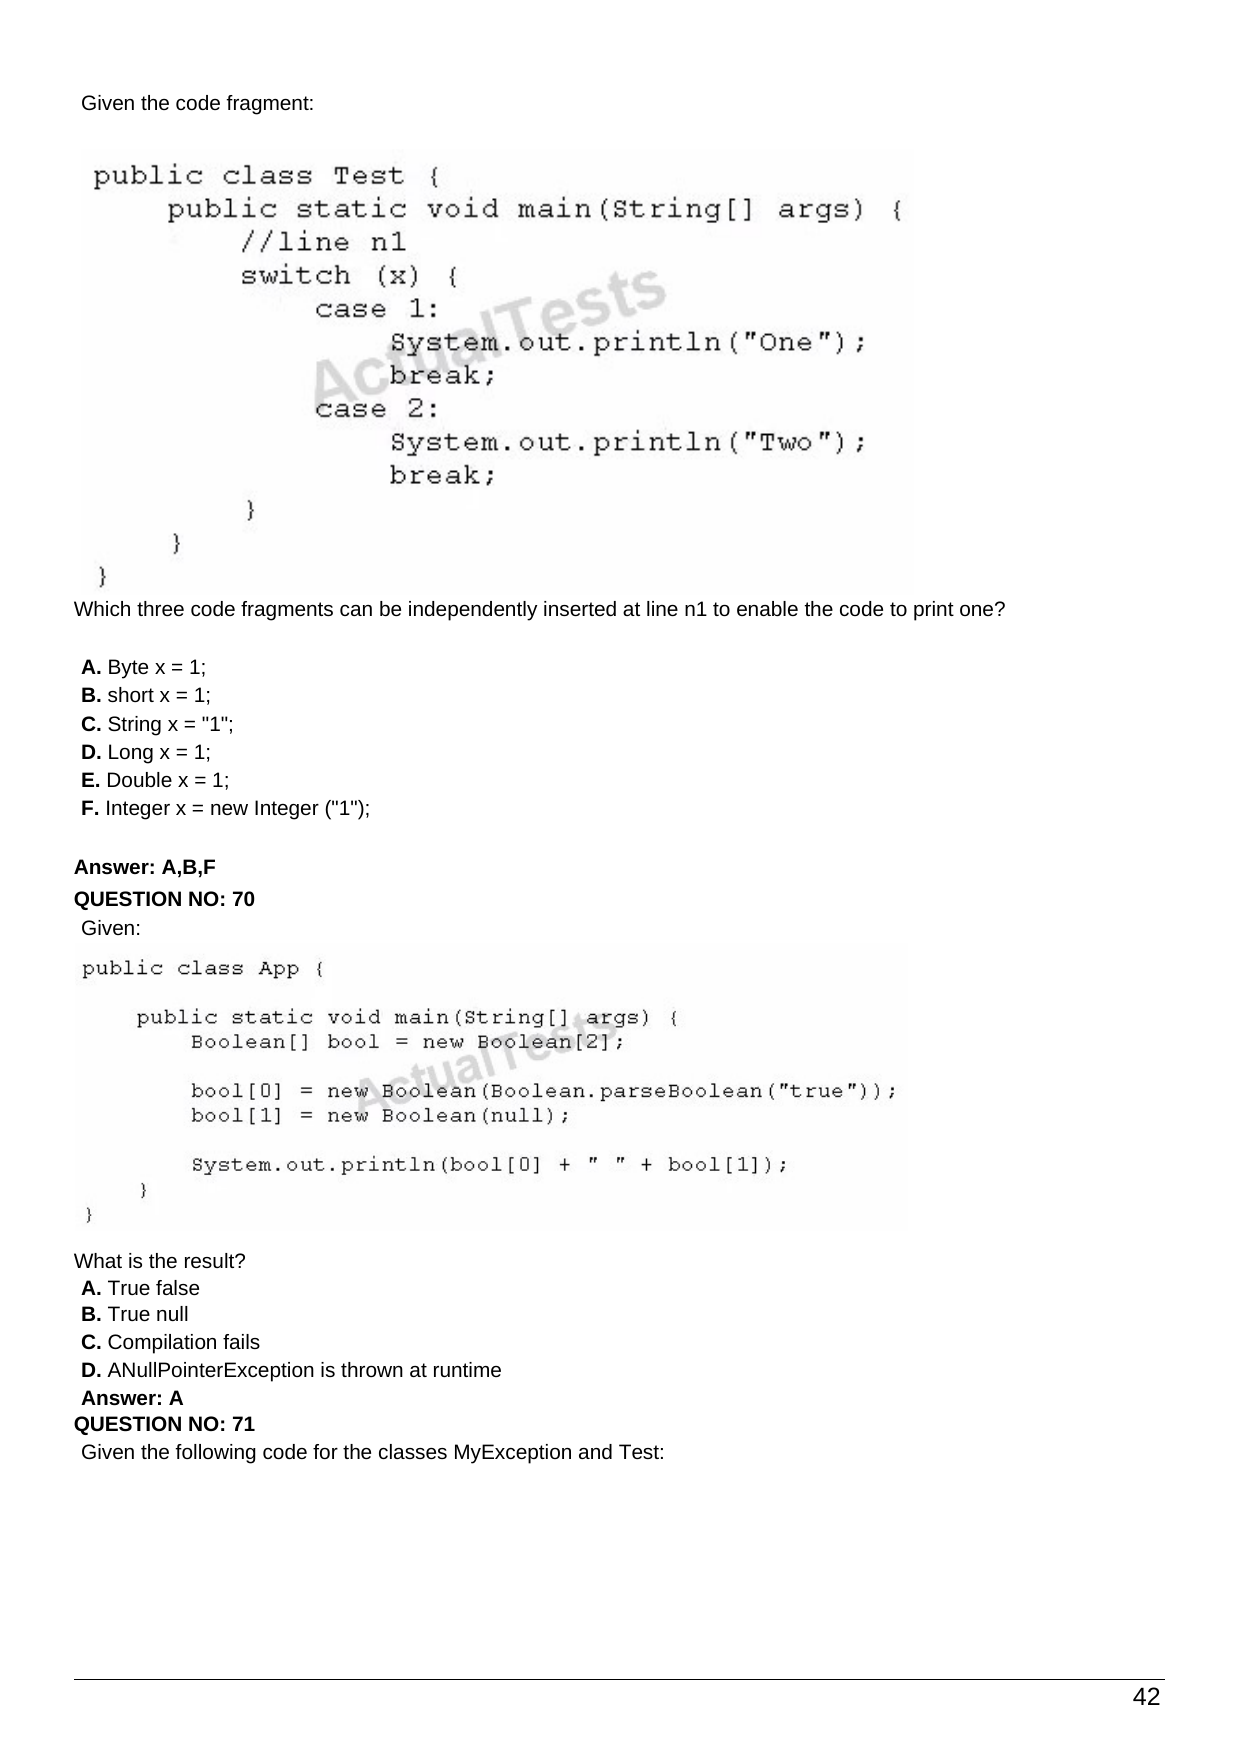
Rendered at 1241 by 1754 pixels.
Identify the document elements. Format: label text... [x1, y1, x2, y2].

text QUESTION NO: 70 [73, 887, 476, 911]
picture [80, 149, 915, 595]
text B. short x = 1; [75, 683, 1130, 707]
text A. True false [75, 1276, 1130, 1300]
text F. Integer x = new Integer ("1"); [75, 796, 1130, 820]
text D. Long x = 1; [75, 739, 1130, 763]
text A. Byte x = 1; [75, 655, 1130, 679]
text Answer: A,B,F [73, 855, 476, 879]
text Given: [75, 915, 1130, 939]
text C. String x = "1"; [75, 711, 1130, 735]
text C. Compilation fails [75, 1330, 1130, 1354]
text Which three code fragments can be independently inserted at line n1 to enable the code to print one? [73, 597, 1130, 621]
text What is the result? [73, 1248, 1130, 1272]
text D. ANullPointerException is thrown at runtime [75, 1358, 1130, 1382]
text Answer: A [75, 1386, 1130, 1410]
text Given the code fragment: [75, 90, 1130, 114]
text B. True null [75, 1302, 1130, 1326]
text E. Double x = 1; [75, 768, 1130, 792]
text Given the following code for the classes MyException and Test: [75, 1440, 1130, 1464]
text QUESTION NO: 71 [73, 1412, 476, 1436]
picture [75, 943, 909, 1231]
